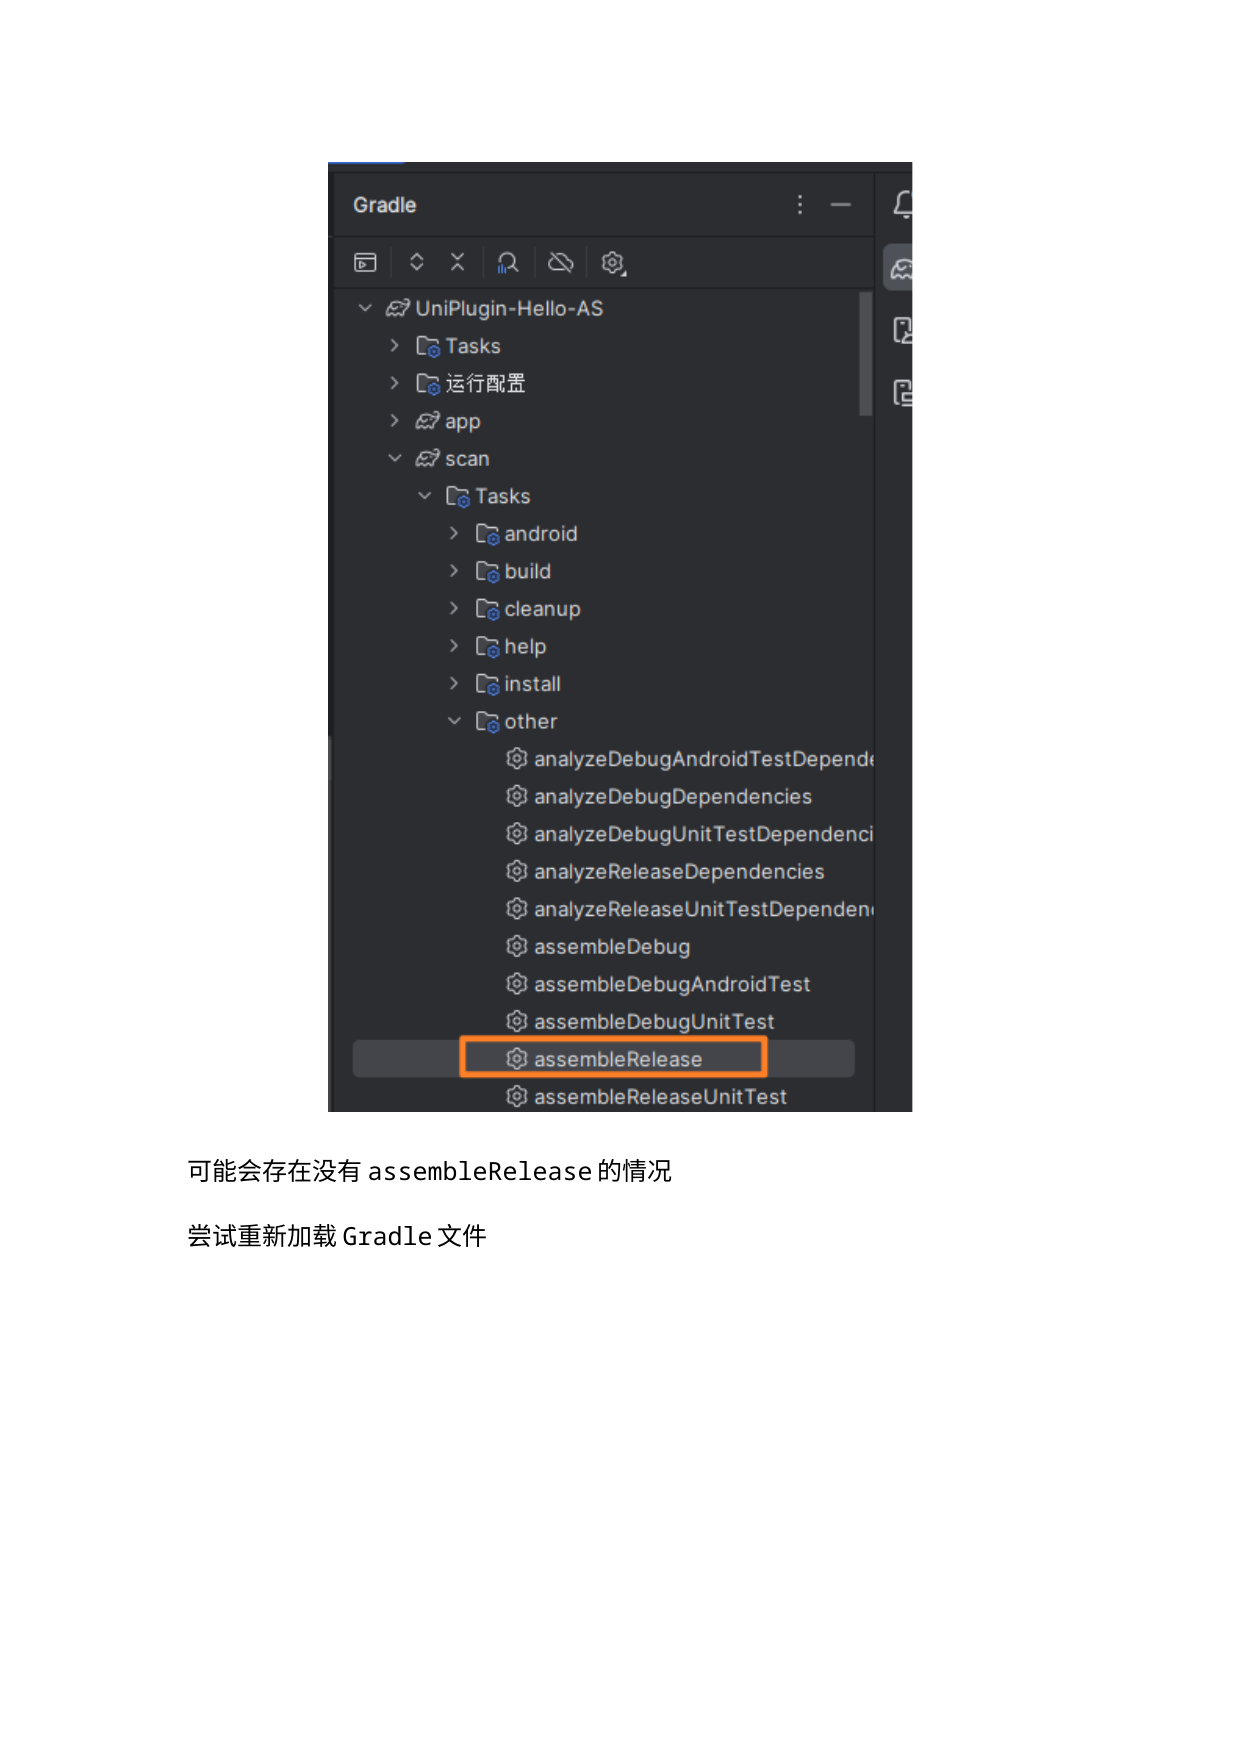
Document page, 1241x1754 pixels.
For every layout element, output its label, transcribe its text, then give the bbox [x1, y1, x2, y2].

text 尝试重新加载Gradle文件 [187, 1202, 1053, 1267]
picture [328, 162, 913, 1112]
text 可能会存在没有assembleRelease的情况 [187, 1137, 1053, 1202]
